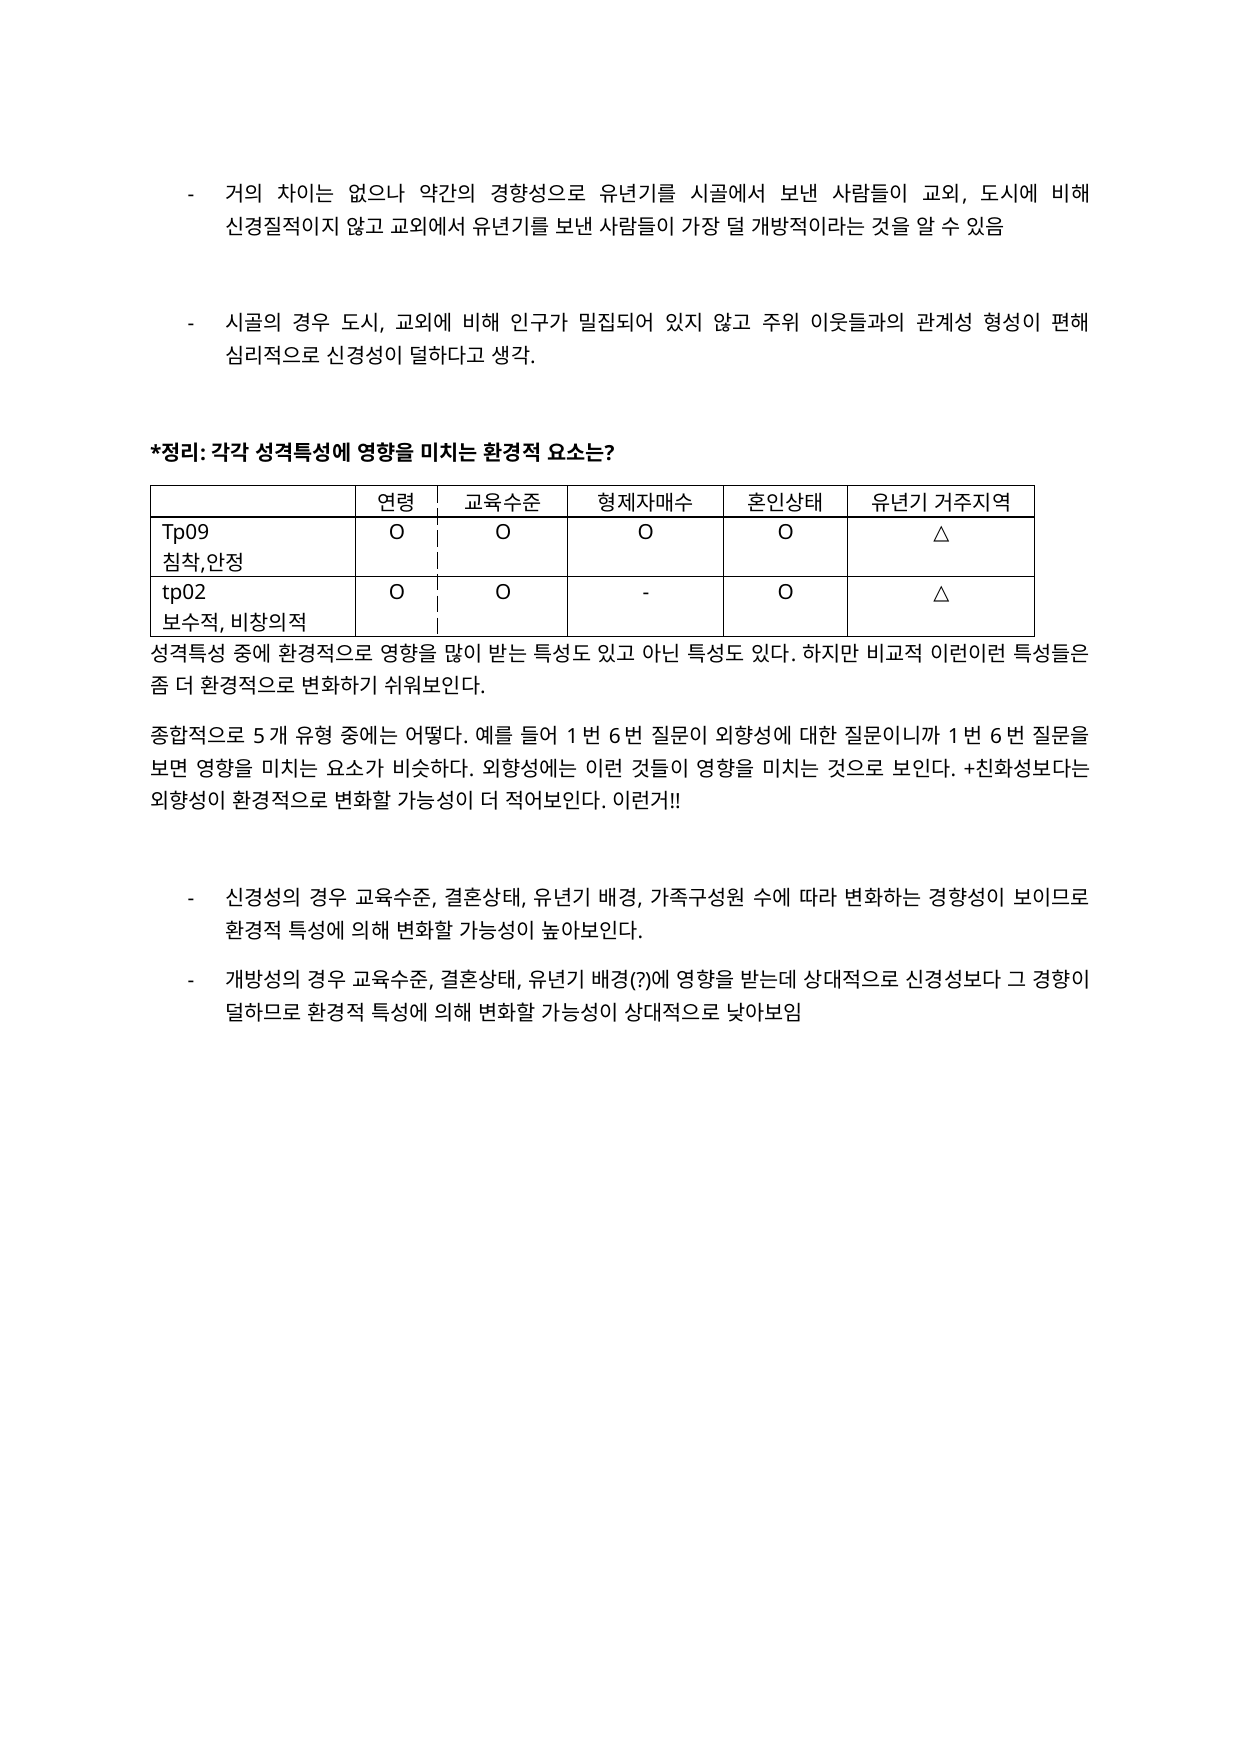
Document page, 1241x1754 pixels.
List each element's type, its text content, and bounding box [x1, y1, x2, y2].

table_cell △ [848, 577, 1034, 636]
table_cell tp02 보수적, 비창의적 [151, 577, 355, 636]
table_cell - [568, 577, 723, 636]
list 시골의 경우 도시, 교외에 비해 인구가 밀집되어 있지 않고 주위 이웃들과의 관계성 형성이 편해 심리적으로 신경성이 덜하다고 생각. [187, 306, 1090, 369]
table_cell △ [848, 518, 1034, 576]
table_cell O [356, 577, 438, 636]
table_header 교육수준 [438, 486, 567, 516]
text 성격특성 중에 환경적으로 영향을 많이 받는 특성도 있고 아닌 특성도 있다. 하지만 비교적 이런이런 특성들은 좀 더 환경적으로 변화하기 쉬워보인다. [150, 637, 1090, 700]
table_cell O [438, 577, 567, 636]
table_cell O [724, 518, 847, 576]
table_cell O [438, 518, 567, 576]
table_header 연령 [356, 486, 438, 516]
table_cell O [356, 518, 438, 576]
table_cell O [724, 577, 847, 636]
list 신경성의 경우 교육수준, 결혼상태, 유년기 배경, 가족구성원 수에 따라 변화하는 경향성이 보이므로 환경적 특성에 의해 변화할 가능성이 높아보인다. [187, 881, 1090, 944]
text *정리: 각각 성격특성에 영향을 미치는 환경적 요소는? [150, 436, 1090, 466]
list 개방성의 경우 교육수준, 결혼상태, 유년기 배경(?)에 영향을 받는데 상대적으로 신경성보다 그 경향이 덜하므로 환경적 특성에 의해 변화할 가능성이 상대적으로 낮아보임 [187, 963, 1090, 1026]
table_header [151, 486, 355, 516]
text 종합적으로 5개 유형 중에는 어떻다. 예를 들어 1번 6번 질문이 외향성에 대한 질문이니까 1번 6번 질문을 보면 영향을 미치는 요소가 비슷하다. 외향성에는 이런 것들이 영향을 미치는 것으로 보인다. +친화성보다는 외향성이 환경적으로 변화할 가능성이 더 적어보인다. 이런거!! [150, 719, 1090, 815]
table_cell O [568, 518, 723, 576]
table_cell Tp09 침착,안정 [151, 518, 355, 576]
table_header 혼인상태 [724, 486, 847, 516]
table_header 형제자매수 [568, 486, 723, 516]
list 거의 차이는 없으나 약간의 경향성으로 유년기를 시골에서 보낸 사람들이 교외, 도시에 비해 신경질적이지 않고 교외에서 유년기를 보낸 사람들이 가장 덜 개방적이라는 것을 알 수 있음 [187, 177, 1090, 240]
table_header 유년기 거주지역 [848, 486, 1034, 516]
